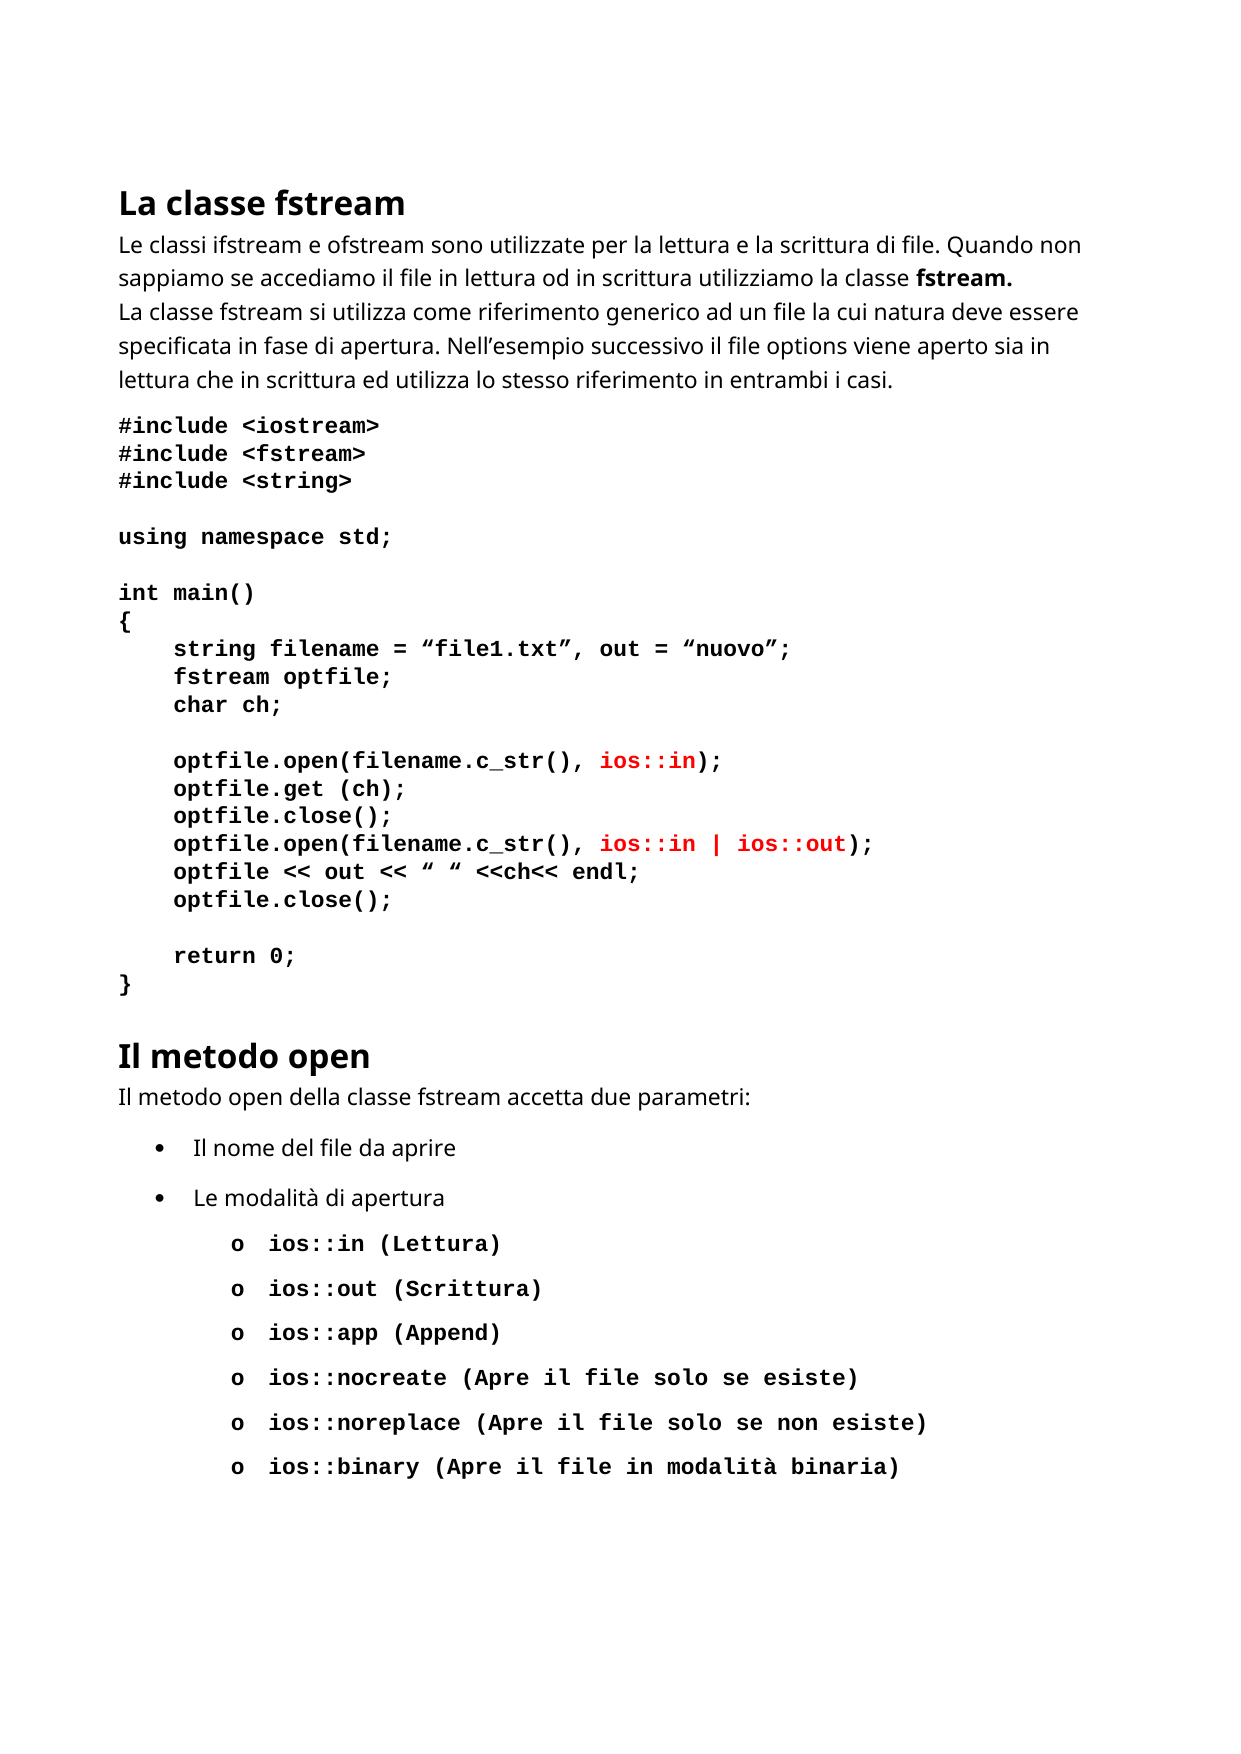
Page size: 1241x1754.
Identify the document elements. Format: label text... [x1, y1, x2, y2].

text optfile.open(filename.c_str(), ios::in); [118, 749, 1122, 775]
list ios::in (Lettura) [231, 1233, 1122, 1258]
list ios::noreplace (Apre il file solo se non esiste) [231, 1411, 1122, 1437]
list ios::nocreate (Apre il file solo se esiste) [231, 1366, 1122, 1392]
text #include <iostream> [118, 414, 1122, 440]
text string filename = “file1.txt”, out = “nuovo”; [118, 637, 1122, 663]
text Le classi ifstream e ofstream sono utilizzate per la lettura e la scrittura di file. Quando non sappiamo se accediamo il file in lettura od in scrittura utilizziamo la classe fstream. La classe fstream si utilizza come riferimento generico ad un file la cui natura deve essere specificata in fase di apertura. Nell’esempio successivo il file options viene aperto sia in lettura che in scrittura ed utilizza lo stesso riferimento in entrambi i casi. [118, 229, 1122, 395]
list ios::binary (Apre il file in modalità binaria) [231, 1456, 1122, 1481]
text La classe fstream [118, 180, 1122, 225]
list Il nome del file da aprire [156, 1132, 1122, 1163]
list ios::app (Append) [231, 1322, 1122, 1348]
text optfile.open(filename.c_str(), ios::in | ios::out); [118, 833, 1122, 859]
text Il metodo open [118, 1032, 1122, 1078]
text optfile << out << “ “ <<ch<< endl; [118, 861, 1122, 887]
list Le modalità di apertura [156, 1182, 1122, 1213]
text } [118, 972, 1122, 998]
text char ch; [118, 693, 1122, 719]
text optfile.close(); [118, 889, 1122, 914]
text using namespace std; [118, 526, 1122, 552]
list ios::out (Scrittura) [231, 1277, 1122, 1303]
text optfile.close(); [118, 805, 1122, 831]
text fstream optfile; [118, 665, 1122, 691]
text #include <fstream> [118, 442, 1122, 468]
text int main() [118, 582, 1122, 607]
text optfile.get (ch); [118, 777, 1122, 803]
text #include <string> [118, 470, 1122, 496]
text Il metodo open della classe fstream accetta due parametri: [118, 1081, 1122, 1113]
text { [118, 609, 1122, 635]
text return 0; [118, 944, 1122, 970]
